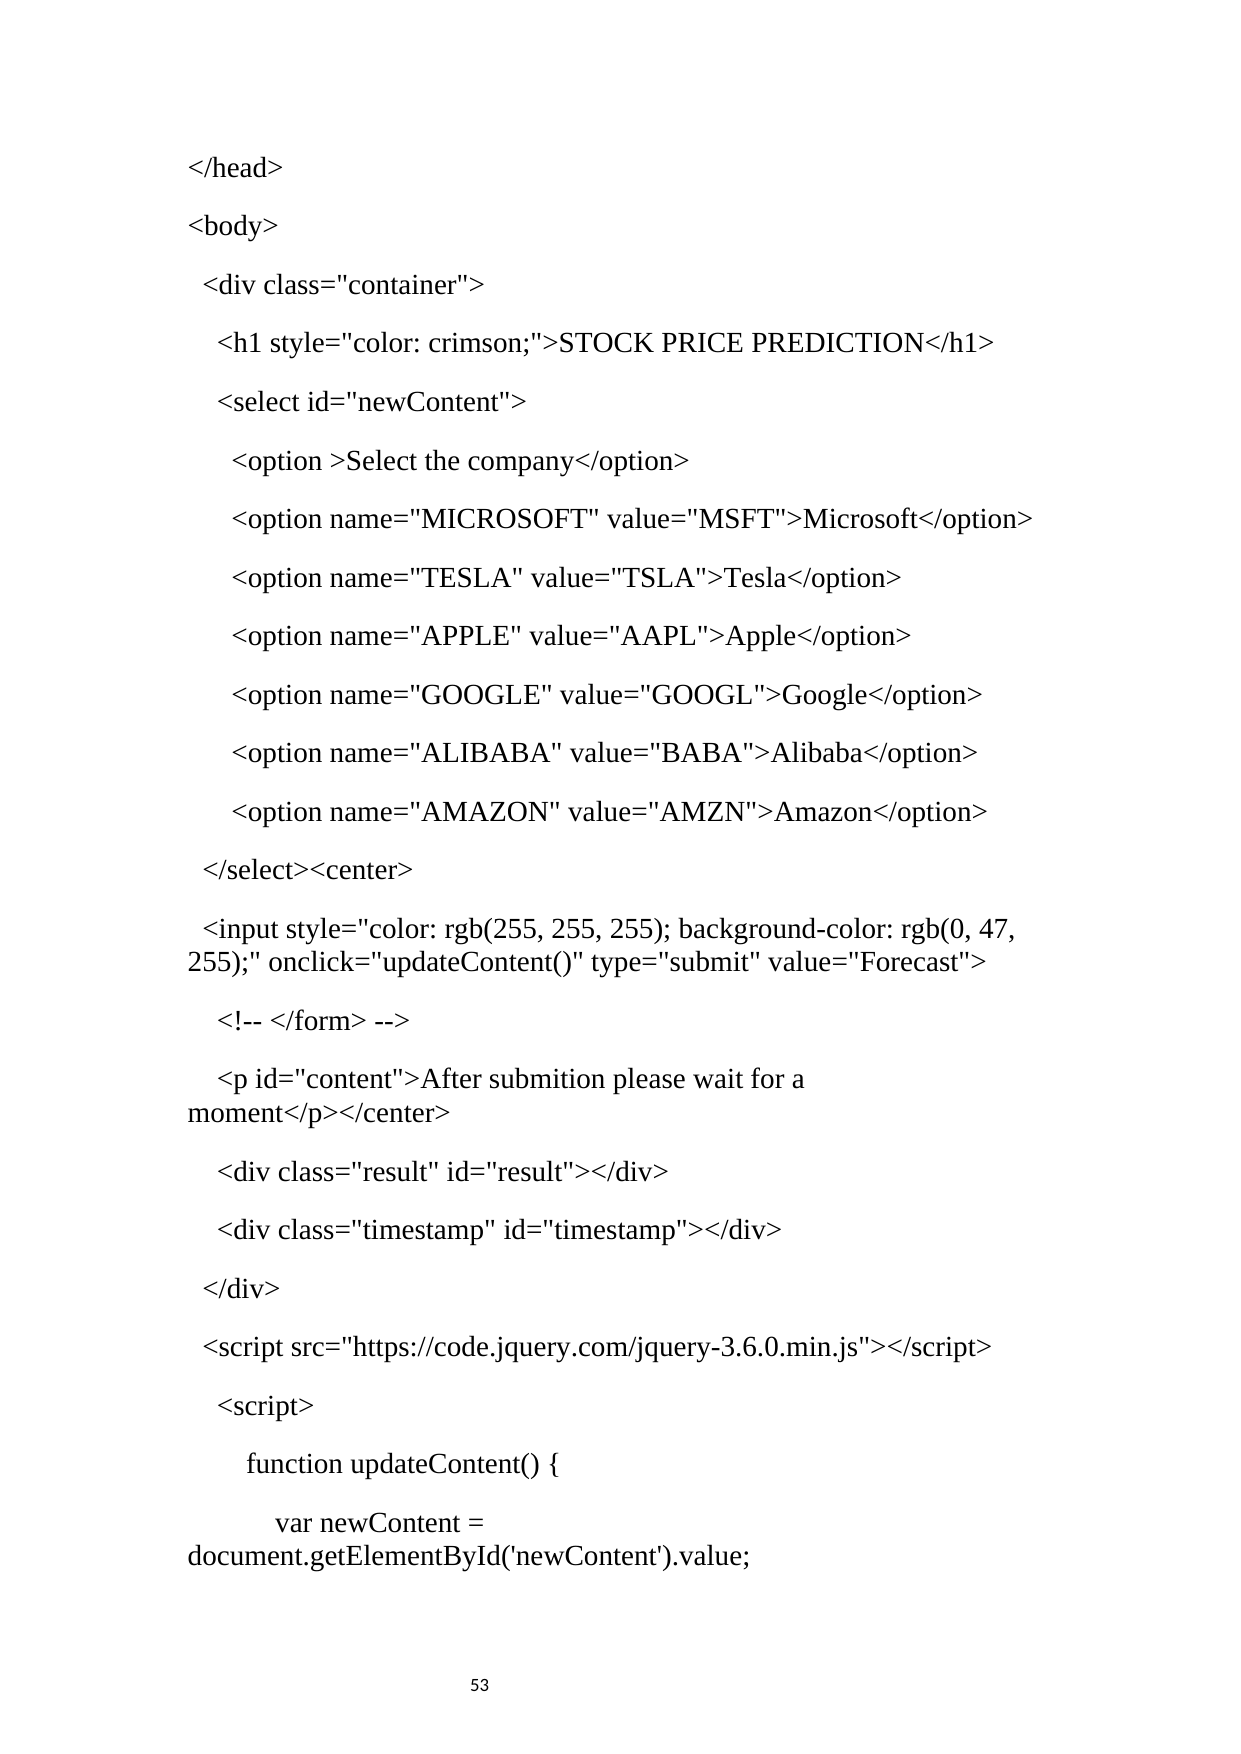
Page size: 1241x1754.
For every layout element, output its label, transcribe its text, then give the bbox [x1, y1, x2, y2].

text <option name="ALIBABA" value="BABA">Alibaba</option> [187, 735, 1053, 769]
text <option name="MICROSOFT" value="MSFT">Microsoft</option> [187, 501, 1053, 535]
text <!-- </form> --> [187, 1003, 1053, 1037]
text </head> [187, 150, 1053, 183]
text <div class="result" id="result"></div> [187, 1154, 1053, 1187]
text <p id="content">After submition please wait for a moment</p></center> [187, 1062, 1053, 1129]
text <script> [187, 1388, 1053, 1421]
text <body> [187, 208, 1053, 242]
text <option name="APPLE" value="AAPL">Apple</option> [187, 618, 1053, 652]
text function updateContent() { [187, 1446, 1053, 1480]
text var newContent = document.getElementById('newContent').value; [187, 1505, 1053, 1572]
text <input style="color: rgb(255, 255, 255); background-color: rgb(0, 47, 255);" onclick="updateContent()" type="submit" value="Forecast"> [187, 911, 1053, 978]
text </select><center> [187, 852, 1053, 886]
text <option name="AMAZON" value="AMZN">Amazon</option> [187, 794, 1053, 827]
text </div> [187, 1271, 1053, 1304]
text <option name="TESLA" value="TSLA">Tesla</option> [187, 560, 1053, 593]
text <div class="container"> [187, 267, 1053, 301]
text <div class="timestamp" id="timestamp"></div> [187, 1212, 1053, 1246]
text <option >Select the company</option> [187, 443, 1053, 476]
text <option name="GOOGLE" value="GOOGL">Google</option> [187, 677, 1053, 710]
text <select id="newContent"> [187, 384, 1053, 418]
text <h1 style="color: crimson;">STOCK PRICE PREDICTION</h1> [187, 326, 1053, 359]
text <script src="https://code.jquery.com/jquery-3.6.0.min.js"></script> [187, 1329, 1053, 1363]
